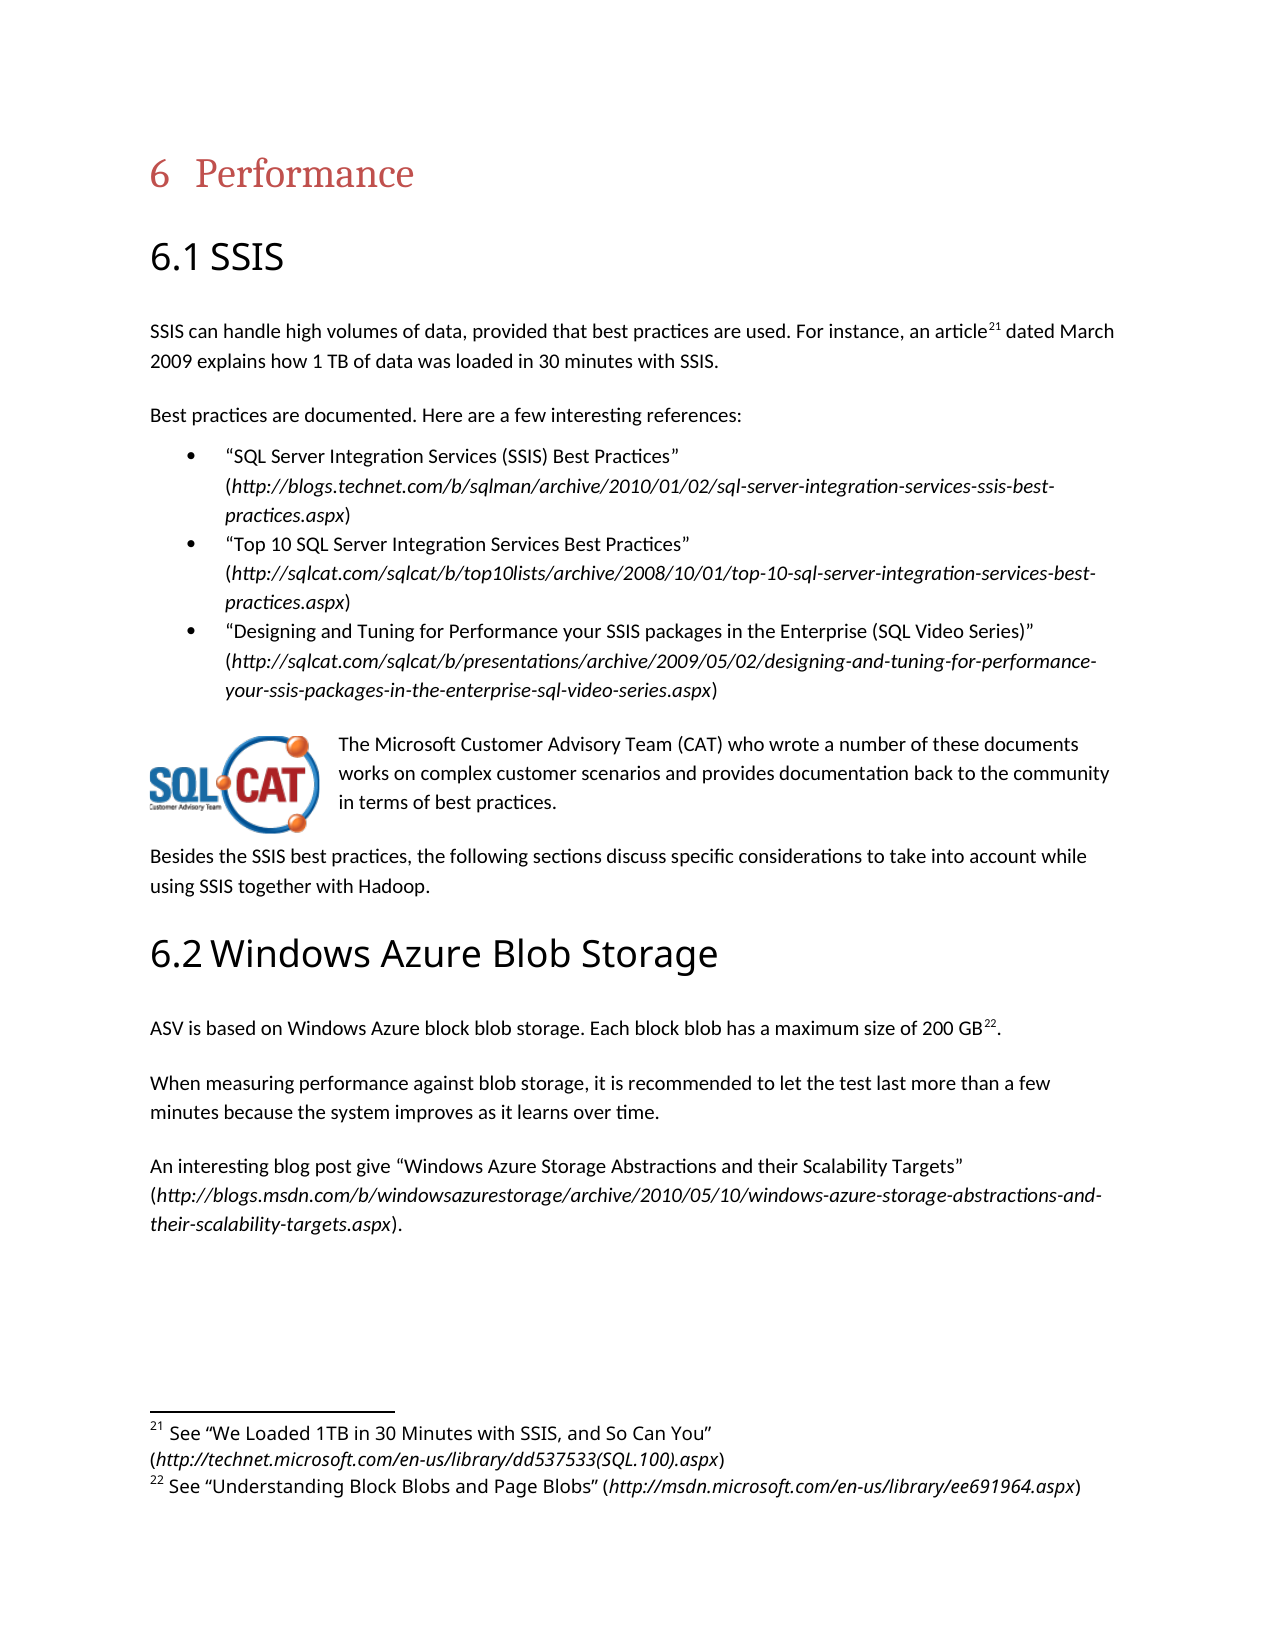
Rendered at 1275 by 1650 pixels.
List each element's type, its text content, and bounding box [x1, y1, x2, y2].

text SSIS can handle high volumes of data, provided that best practices are used. For instance, an article dated March 2009 explains how 1 TB of data was loaded in 30 minutes with SSIS. [150, 319, 1125, 373]
subtitle SSIS [150, 230, 1125, 281]
subtitle Performance [150, 150, 1125, 198]
subtitle Windows Azure Blob Storage [150, 927, 1125, 978]
picture [149, 736, 320, 835]
list “SQL Server Integration Services (SSIS) Best Practices” (http://blogs.technet.com/b/sqlman/archive/2010/01/02/sql-server-integration-services-ssis-best-practices.aspx) [187, 444, 1125, 527]
text ASV is based on Windows Azure block blob storage. Each block blob has a maximum size of 200 GB. [150, 1016, 1125, 1041]
list “Designing and Tuning for Performance your SSIS packages in the Enterprise (SQL Video Series)” (http://sqlcat.com/sqlcat/b/presentations/archive/2009/05/02/designing-and-tuning-for-performance-your-ssis-packages-in-the-enterprise-sql-video-series.aspx) [187, 619, 1125, 702]
text Best practices are documented. Here are a few interesting references: [150, 402, 1125, 427]
text An interesting blog post give “Windows Azure Storage Abstractions and their Scalability Targets” (http://blogs.msdn.com/b/windowsazurestorage/archive/2010/05/10/windows-azure-storage-abstractions-and-their-scalability-targets.aspx). [150, 1153, 1125, 1237]
list “Top 10 SQL Server Integration Services Best Practices” (http://sqlcat.com/sqlcat/b/top10lists/archive/2008/10/01/top-10-sql-server-integration-services-best-practices.aspx) [187, 531, 1125, 615]
text When measuring performance against blob storage, it is recommended to let the test last more than a few minutes because the system improves as it learns over time. [150, 1070, 1125, 1124]
text The Microsoft Customer Advisory Team (CAT) who wrote a number of these documents works on complex customer scenarios and provides documentation back to the community in terms of best practices. [150, 731, 1125, 815]
text Besides the SSIS best practices, the following sections discuss specific considerations to take into account while using SSIS together with Hadoop. [150, 844, 1125, 898]
